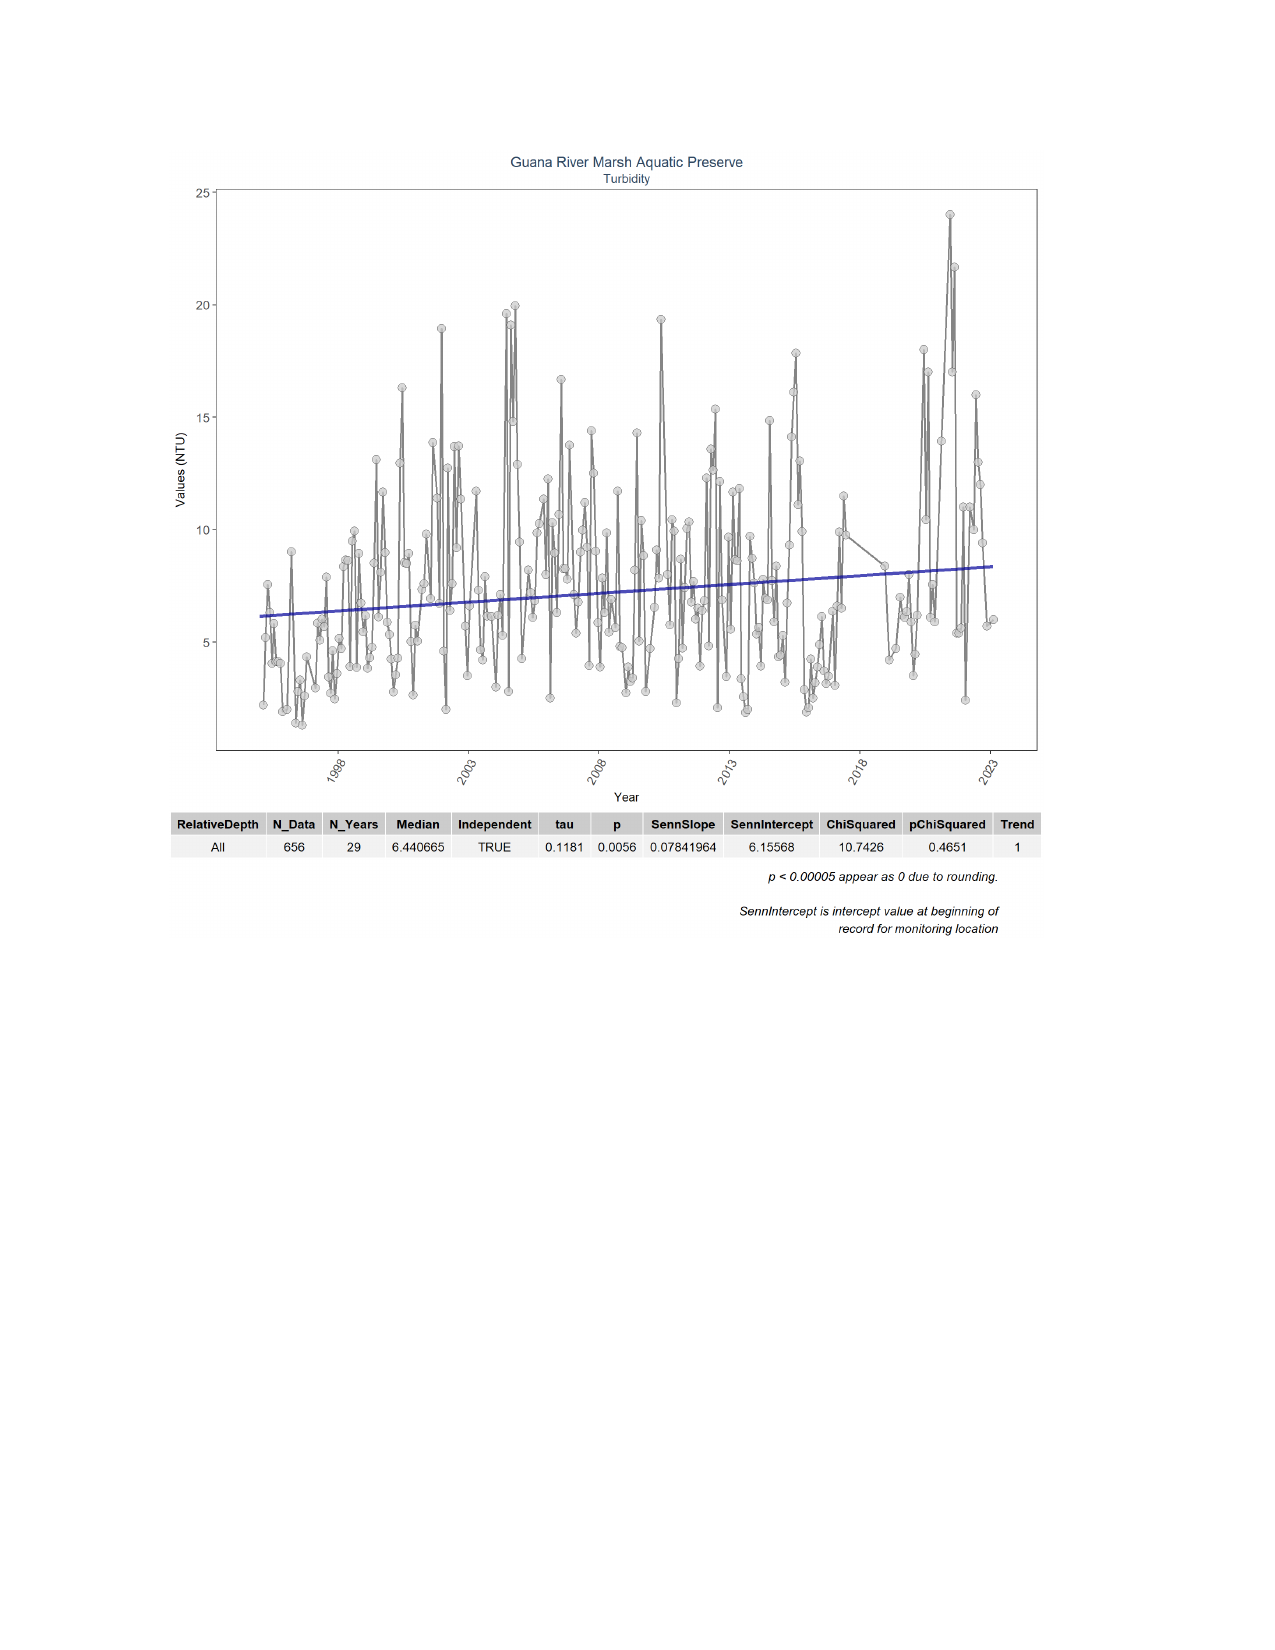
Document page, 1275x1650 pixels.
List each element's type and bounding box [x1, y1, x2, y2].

picture [168, 150, 1044, 938]
